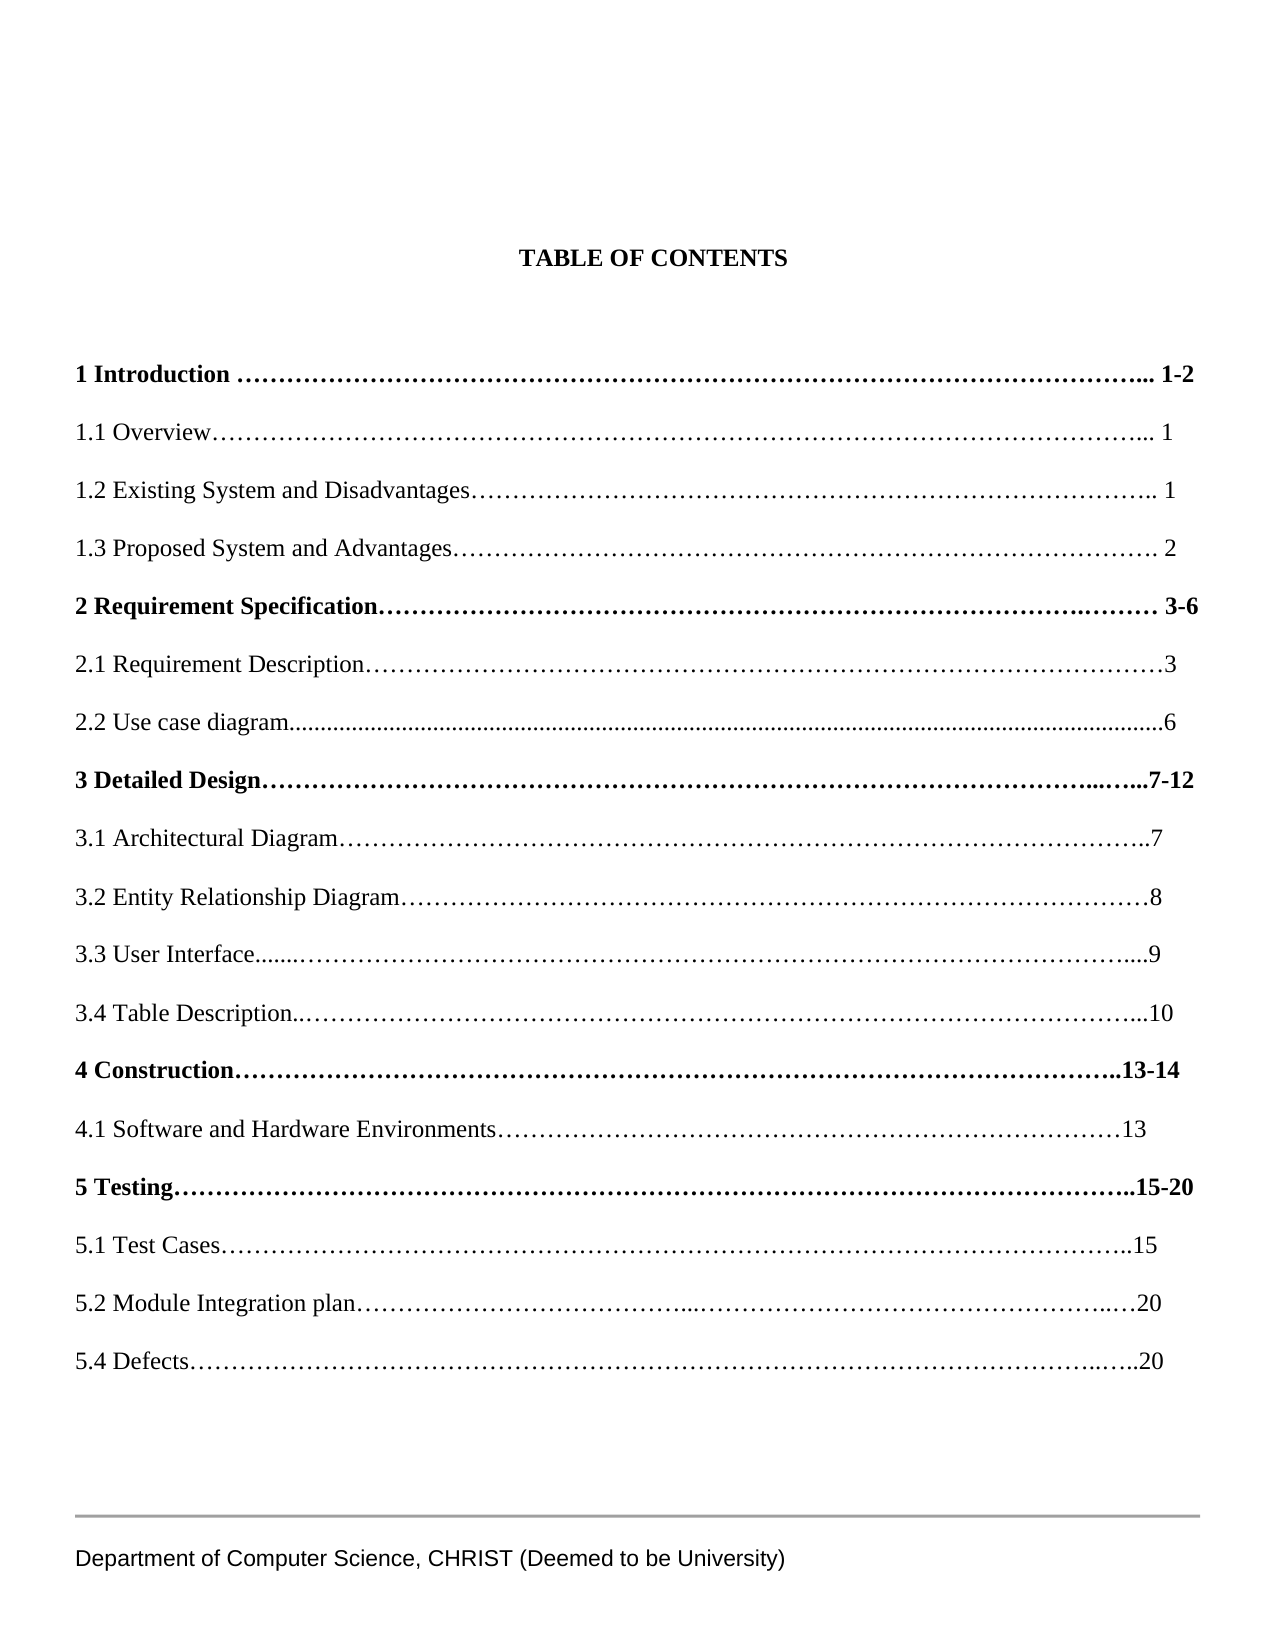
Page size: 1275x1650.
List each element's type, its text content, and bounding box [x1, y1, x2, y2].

text 5.1 Test Cases………………………………………………………………………………………………..15 [75, 1230, 1200, 1258]
text 2.2 Use case diagram............................................................................................................................................6 [75, 707, 1200, 736]
text 3.1 Architectural Diagram……………………………………………………………………………………..7 [75, 823, 1200, 852]
text 1.2 Existing System and Disadvantages……………………………………………………………………….. 1 [75, 475, 1200, 504]
text 1 Introduction ………………………………………………………………………………………………... 1-2 [75, 359, 1200, 388]
text 5.4 Defects………………………………………………………………………………………………..…..20 [75, 1346, 1200, 1374]
text 3.4 Table Description..………………………………………………………………………………………...10 [75, 998, 1200, 1026]
text 3 Detailed Design………………………………………………………………………………………...…...7-12 [75, 766, 1200, 794]
text 2.1 Requirement Description……………………………………………………………………………………3 [75, 649, 1200, 678]
text 1.3 Proposed System and Advantages…………………………………………………………………………. 2 [75, 533, 1200, 562]
text 3.2 Entity Relationship Diagram………………………………………………………………………………8 [75, 882, 1200, 910]
text 1.1 Overview…………………………………………………………………………………………………... 1 [75, 417, 1200, 446]
text 4.1 Software and Hardware Environments…………………………………………………………………13 [75, 1114, 1200, 1142]
text 4 Construction……………………………………………………………………………………………..13-14 [75, 1056, 1200, 1084]
text 5.2 Module Integration plan…………………………………...…………………………………………..…20 [75, 1288, 1200, 1316]
text 3.3 User Interface.......………………………………………………………………………………………....9 [75, 939, 1200, 968]
text 5 Testing……………………………………………………………………………………………………..15-20 [75, 1172, 1200, 1200]
text TABLE OF CONTENTS [75, 243, 1200, 272]
text 2 Requirement Specification………………………………………………………………………….……… 3-6 [75, 591, 1200, 620]
